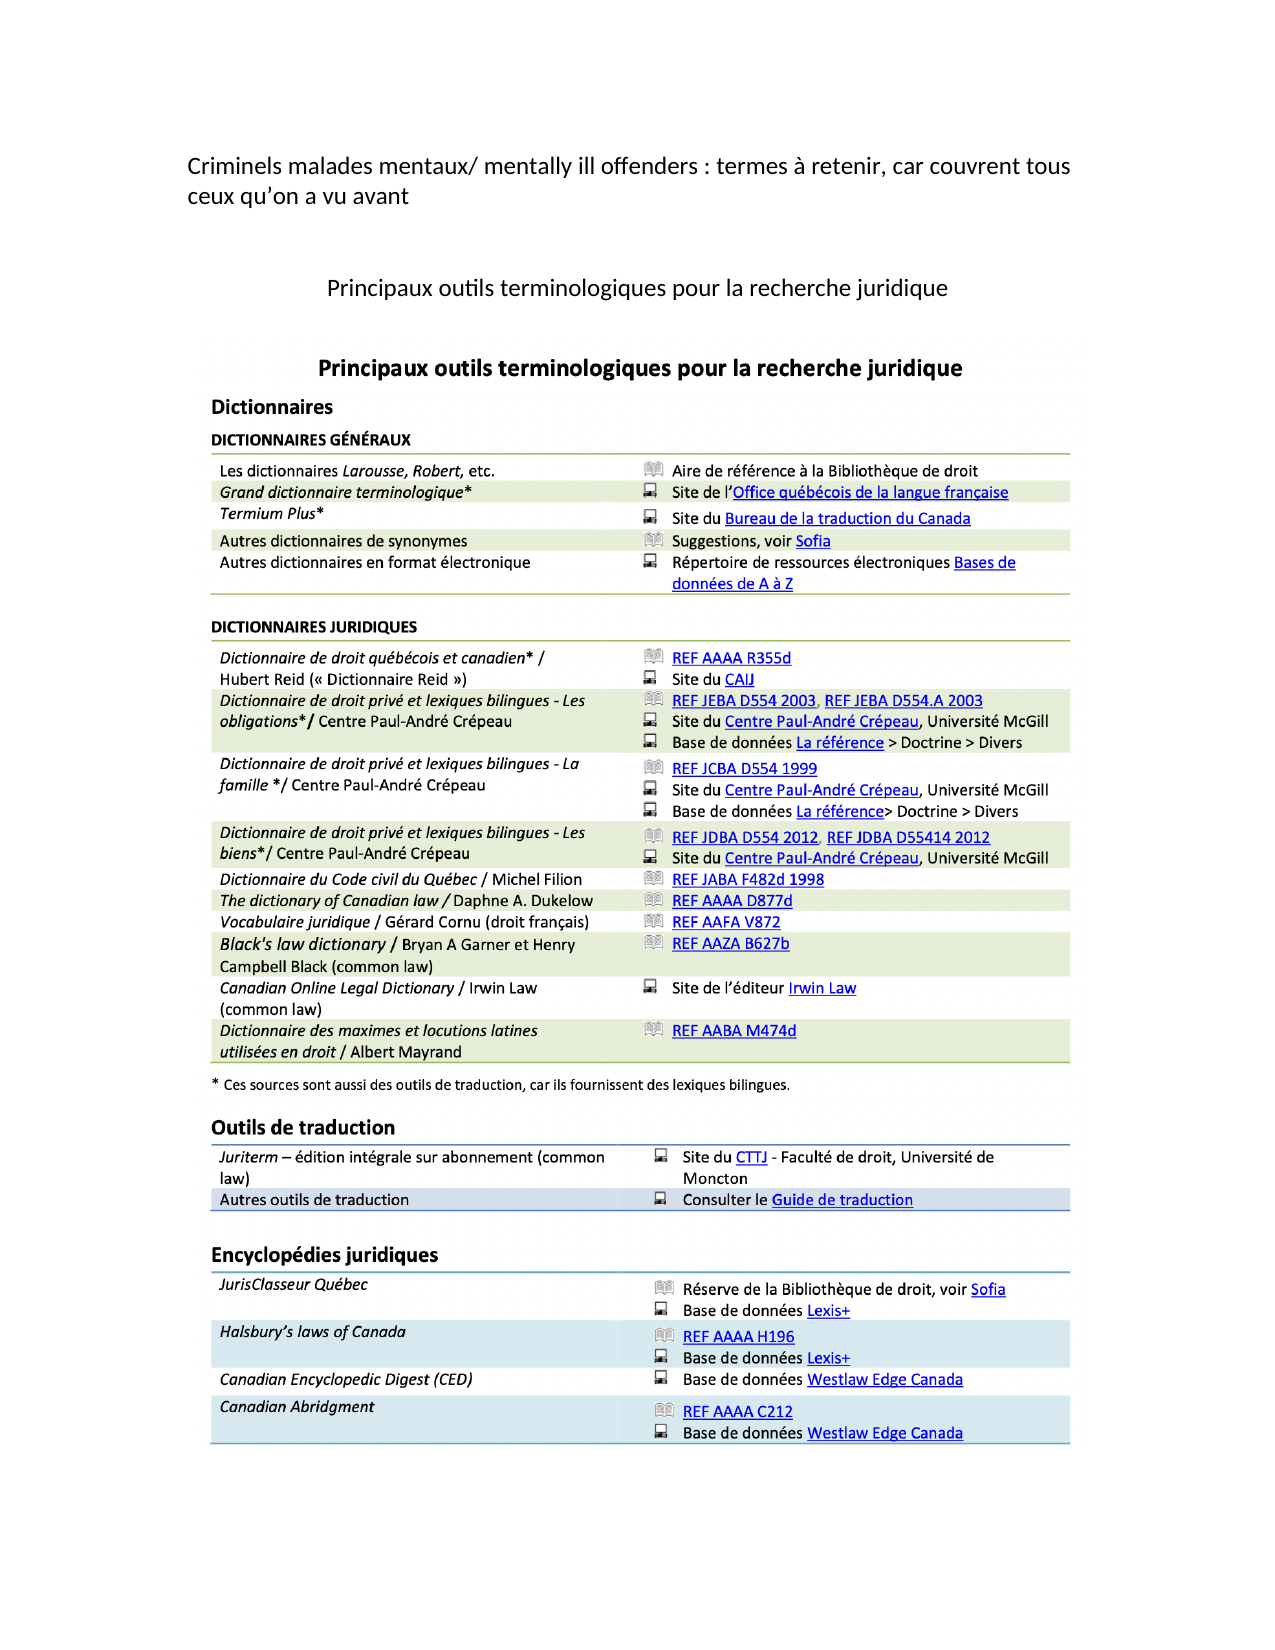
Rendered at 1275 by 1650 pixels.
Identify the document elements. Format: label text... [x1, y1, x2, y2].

picture [187, 333, 1088, 1447]
text Criminels malades mentaux/ mentally ill offenders : termes à retenir, car couvrent tous ceux qu’on a vu avant [187, 150, 1087, 211]
text Principaux outils terminologiques pour la recherche juridique [187, 272, 1087, 303]
